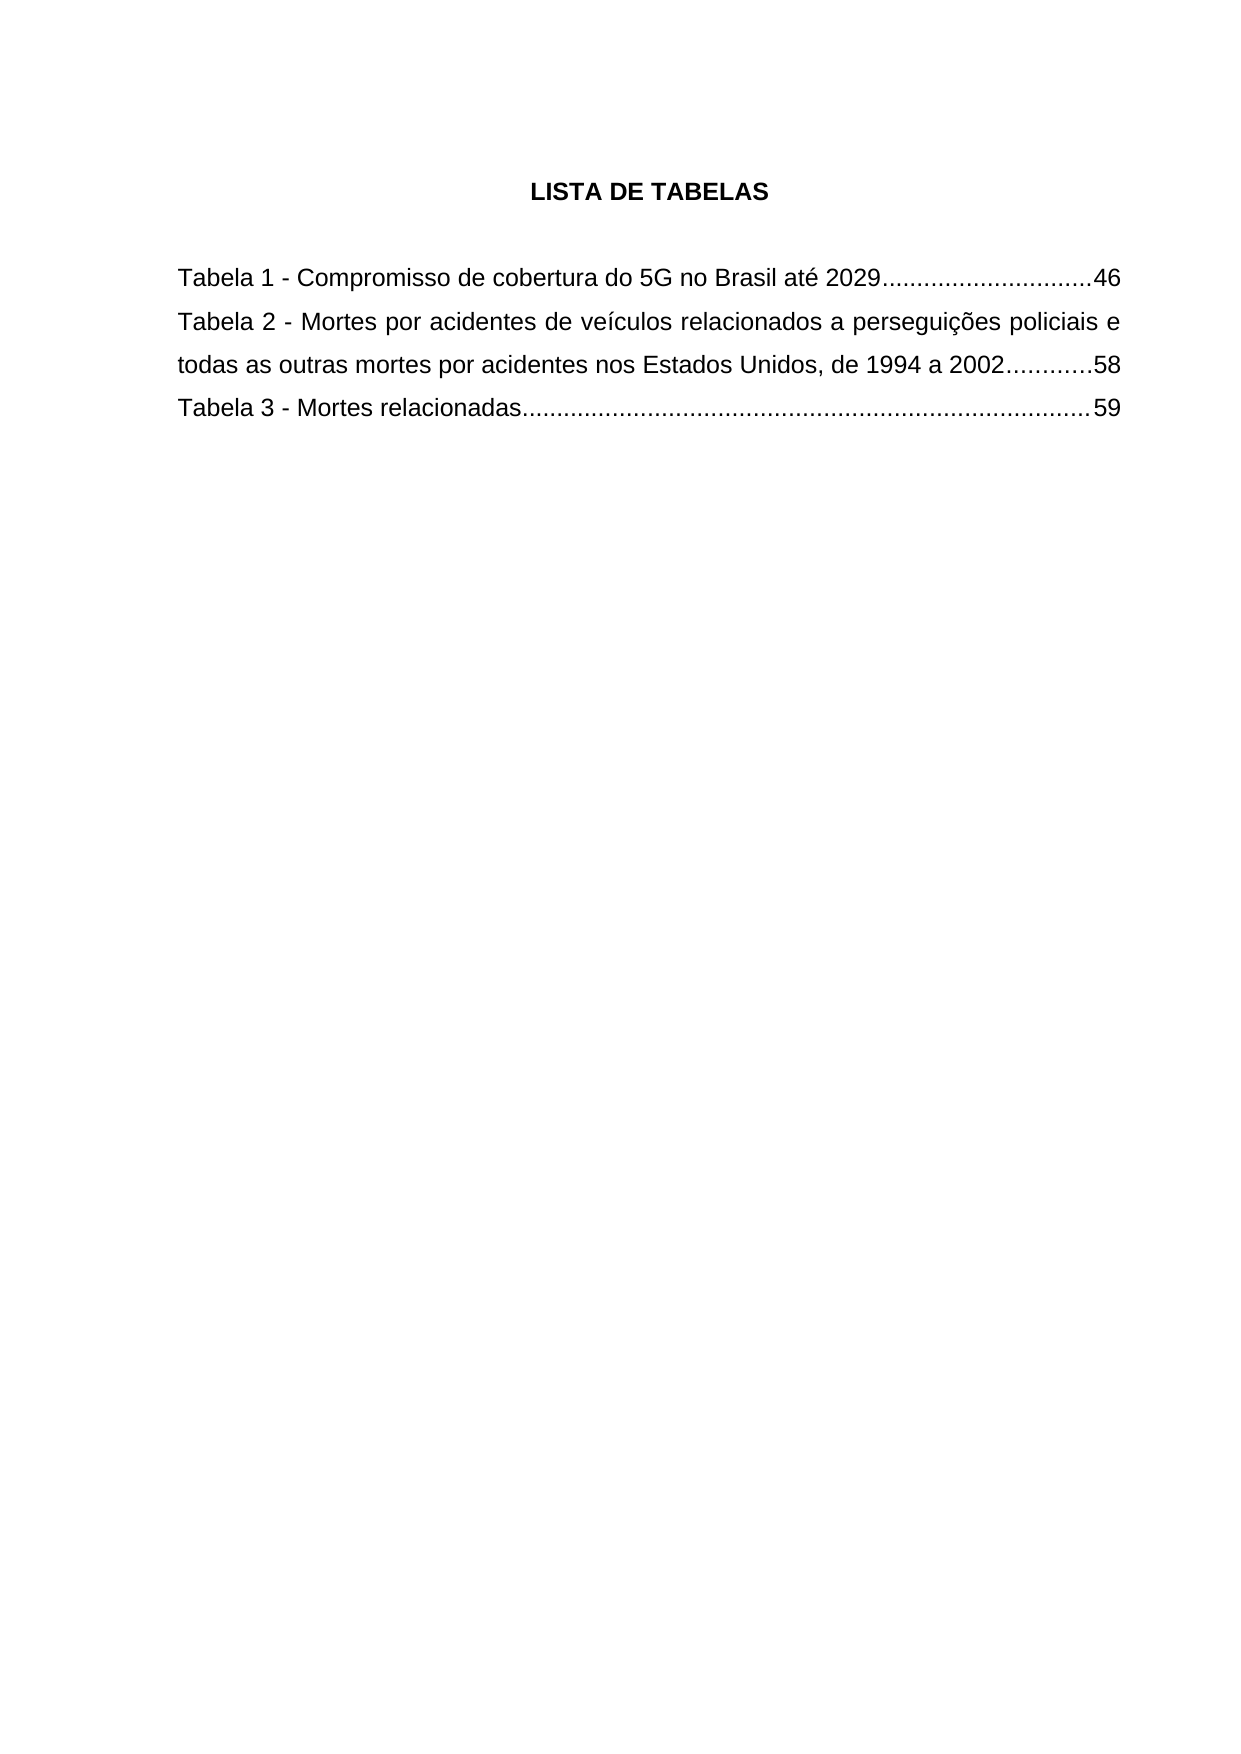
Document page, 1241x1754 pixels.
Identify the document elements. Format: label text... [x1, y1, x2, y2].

text Tabela 1 - Compromisso de cobertura do 5G no Brasil até 2029 46 [177, 263, 1122, 292]
text LISTA DE TABELAS [177, 177, 1122, 206]
text Tabela 3 - Mortes relacionadas 59 [177, 393, 1122, 422]
text Tabela 2 - Mortes por acidentes de veículos relacionados a perseguições policiais e todas as outras mortes por acidentes nos Estados Unidos, de 1994 a 2002 58 [177, 307, 1122, 378]
